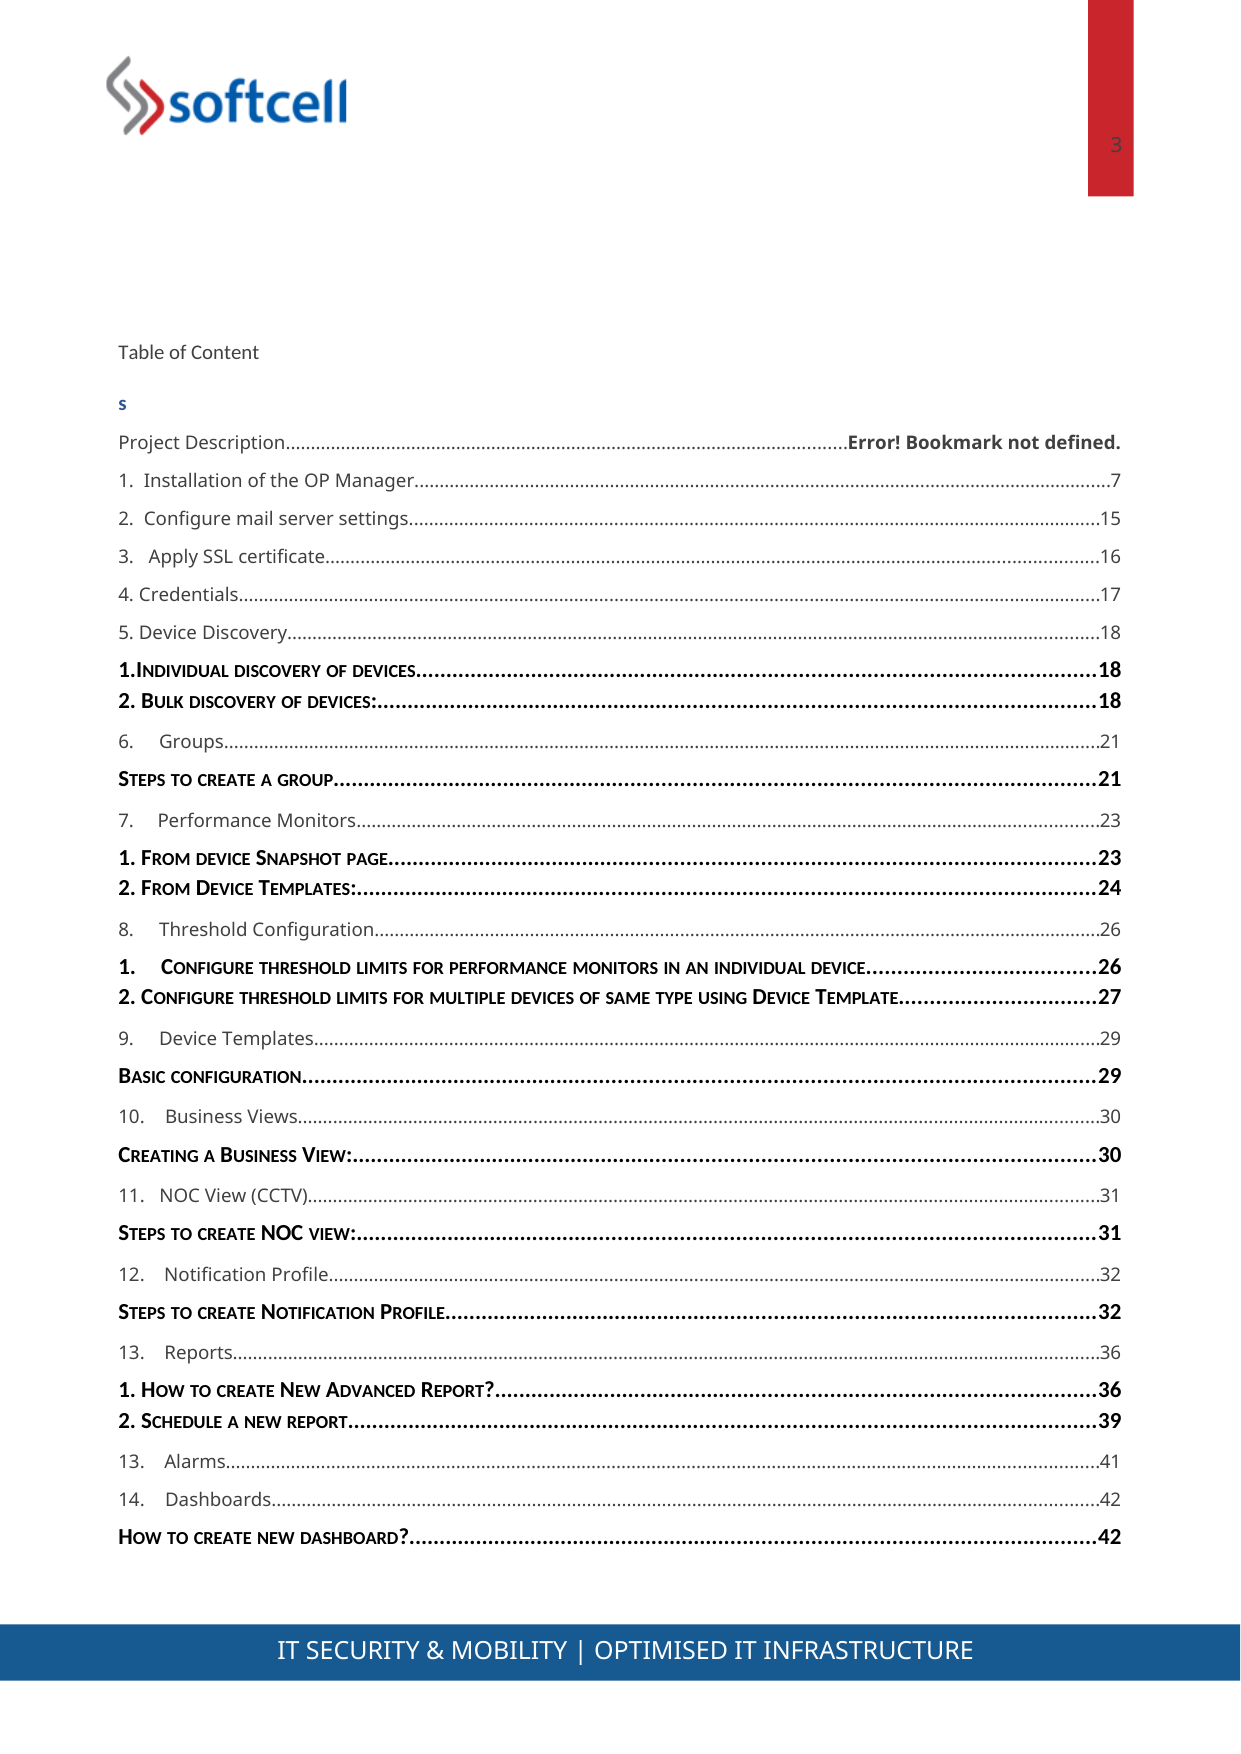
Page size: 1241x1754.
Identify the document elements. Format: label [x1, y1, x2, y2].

picture [101, 50, 352, 141]
